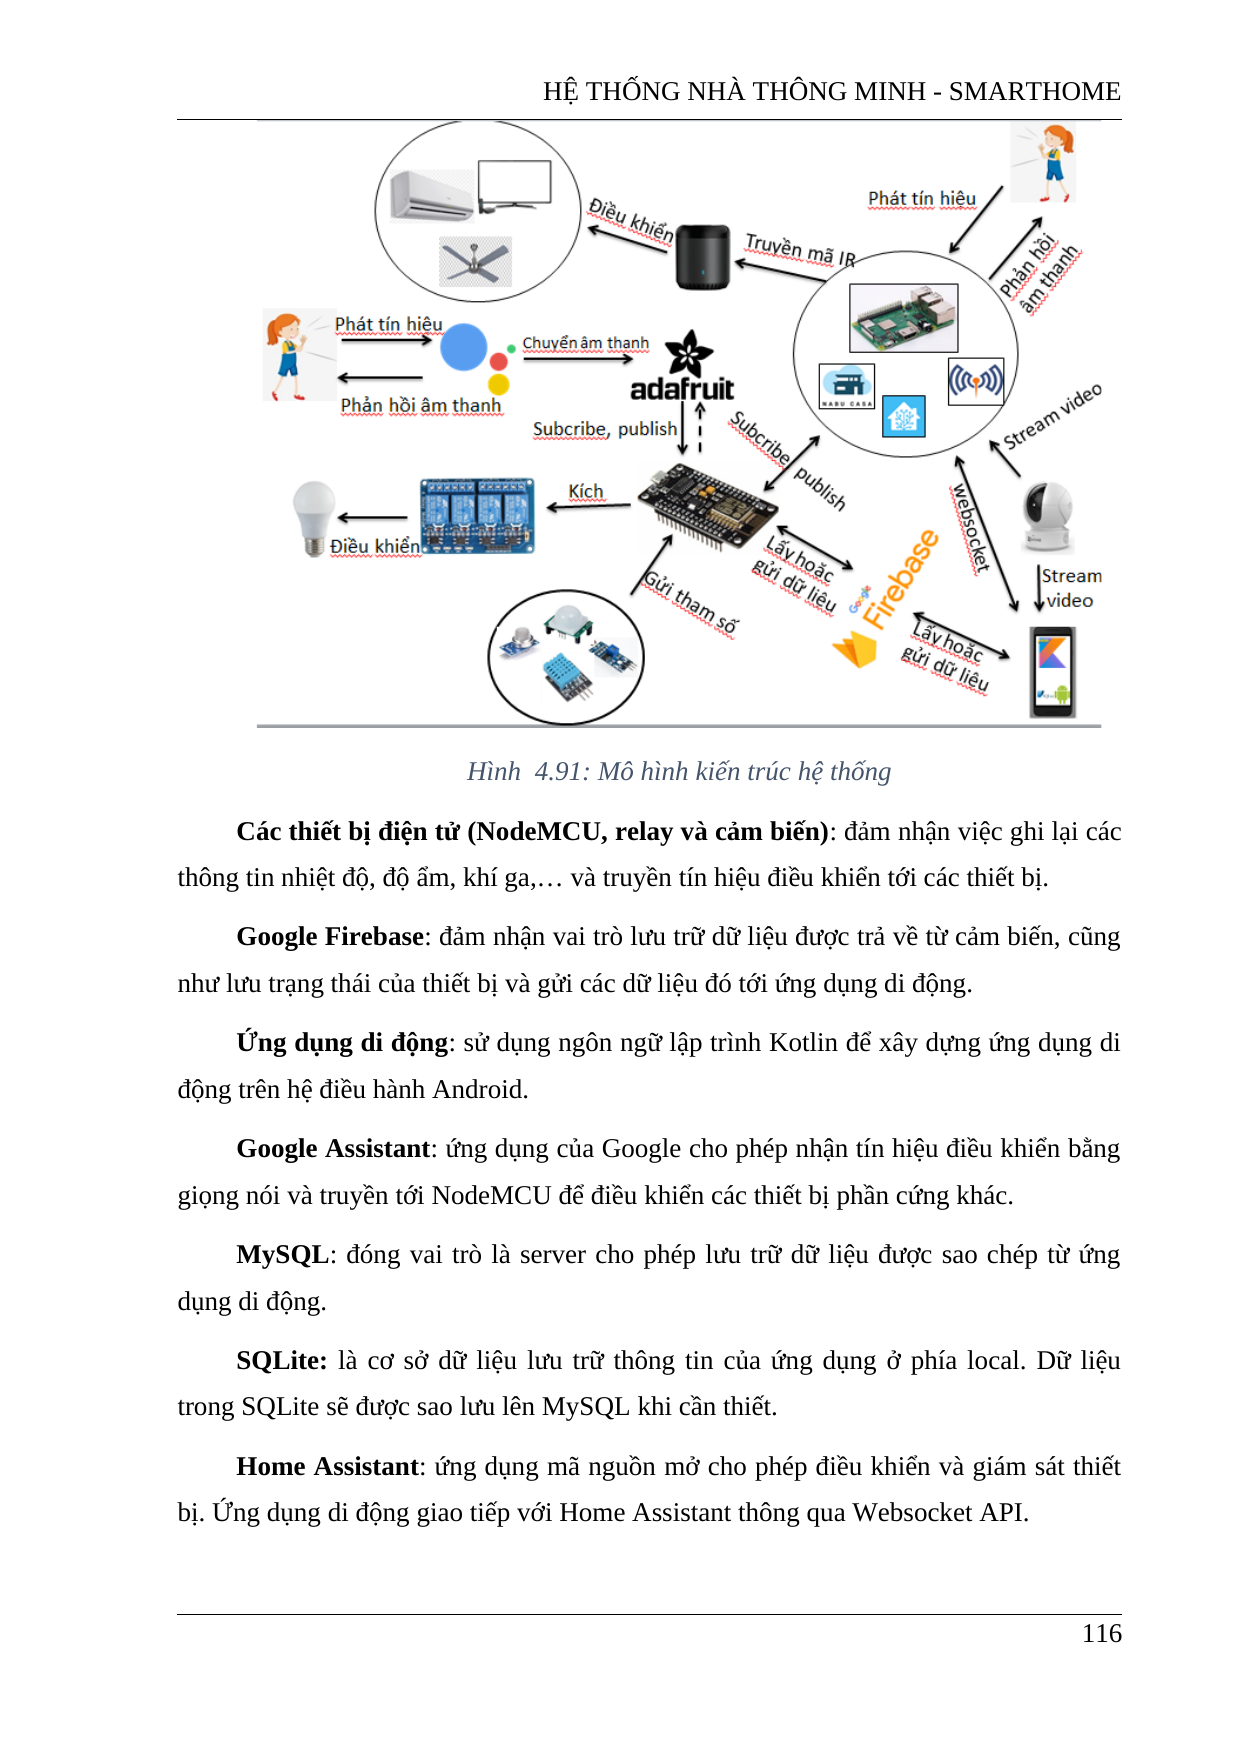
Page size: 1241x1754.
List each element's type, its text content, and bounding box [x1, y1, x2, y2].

text Ứng dụng di động: sử dụng ngôn ngữ lập trình Kotlin để xây dựng ứng dụng di động trên hệ điều hành Android. [177, 1026, 1122, 1104]
text Home Assistant: ứng dụng mã nguồn mở cho phép điều khiển và giám sát thiết bị. Ứng dụng di động giao tiếp với Home Assistant thông qua Websocket API. [177, 1450, 1122, 1527]
text SQLite: là cơ sở dữ liệu lưu trữ thông tin của ứng dụng ở phía local. Dữ liệu trong SQLite sẽ được sao lưu lên MySQL khi cần thiết. [177, 1344, 1122, 1422]
text Các thiết bị điện tử (NodeMCU, relay và cảm biến): đảm nhận việc ghi lại các thông tin nhiệt độ, độ ẩm, khí ga,… và truyền tín hiệu điều khiển tới các thiết bị. [177, 815, 1122, 892]
text Google Firebase: đảm nhận vai trò lưu trữ dữ liệu được trả về từ cảm biến, cũng như lưu trạng thái của thiết bị và gửi các dữ liệu đó tới ứng dụng di động. [177, 921, 1122, 998]
picture [256, 120, 1102, 728]
text Google Assistant: ứng dụng của Google cho phép nhận tín hiệu điều khiển bằng giọng nói và truyền tới NodeMCU để điều khiển các thiết bị phần cứng khác. [177, 1132, 1122, 1210]
text MySQL: đóng vai trò là server cho phép lưu trữ dữ liệu được sao chép từ ứng dụng di động. [177, 1238, 1122, 1316]
